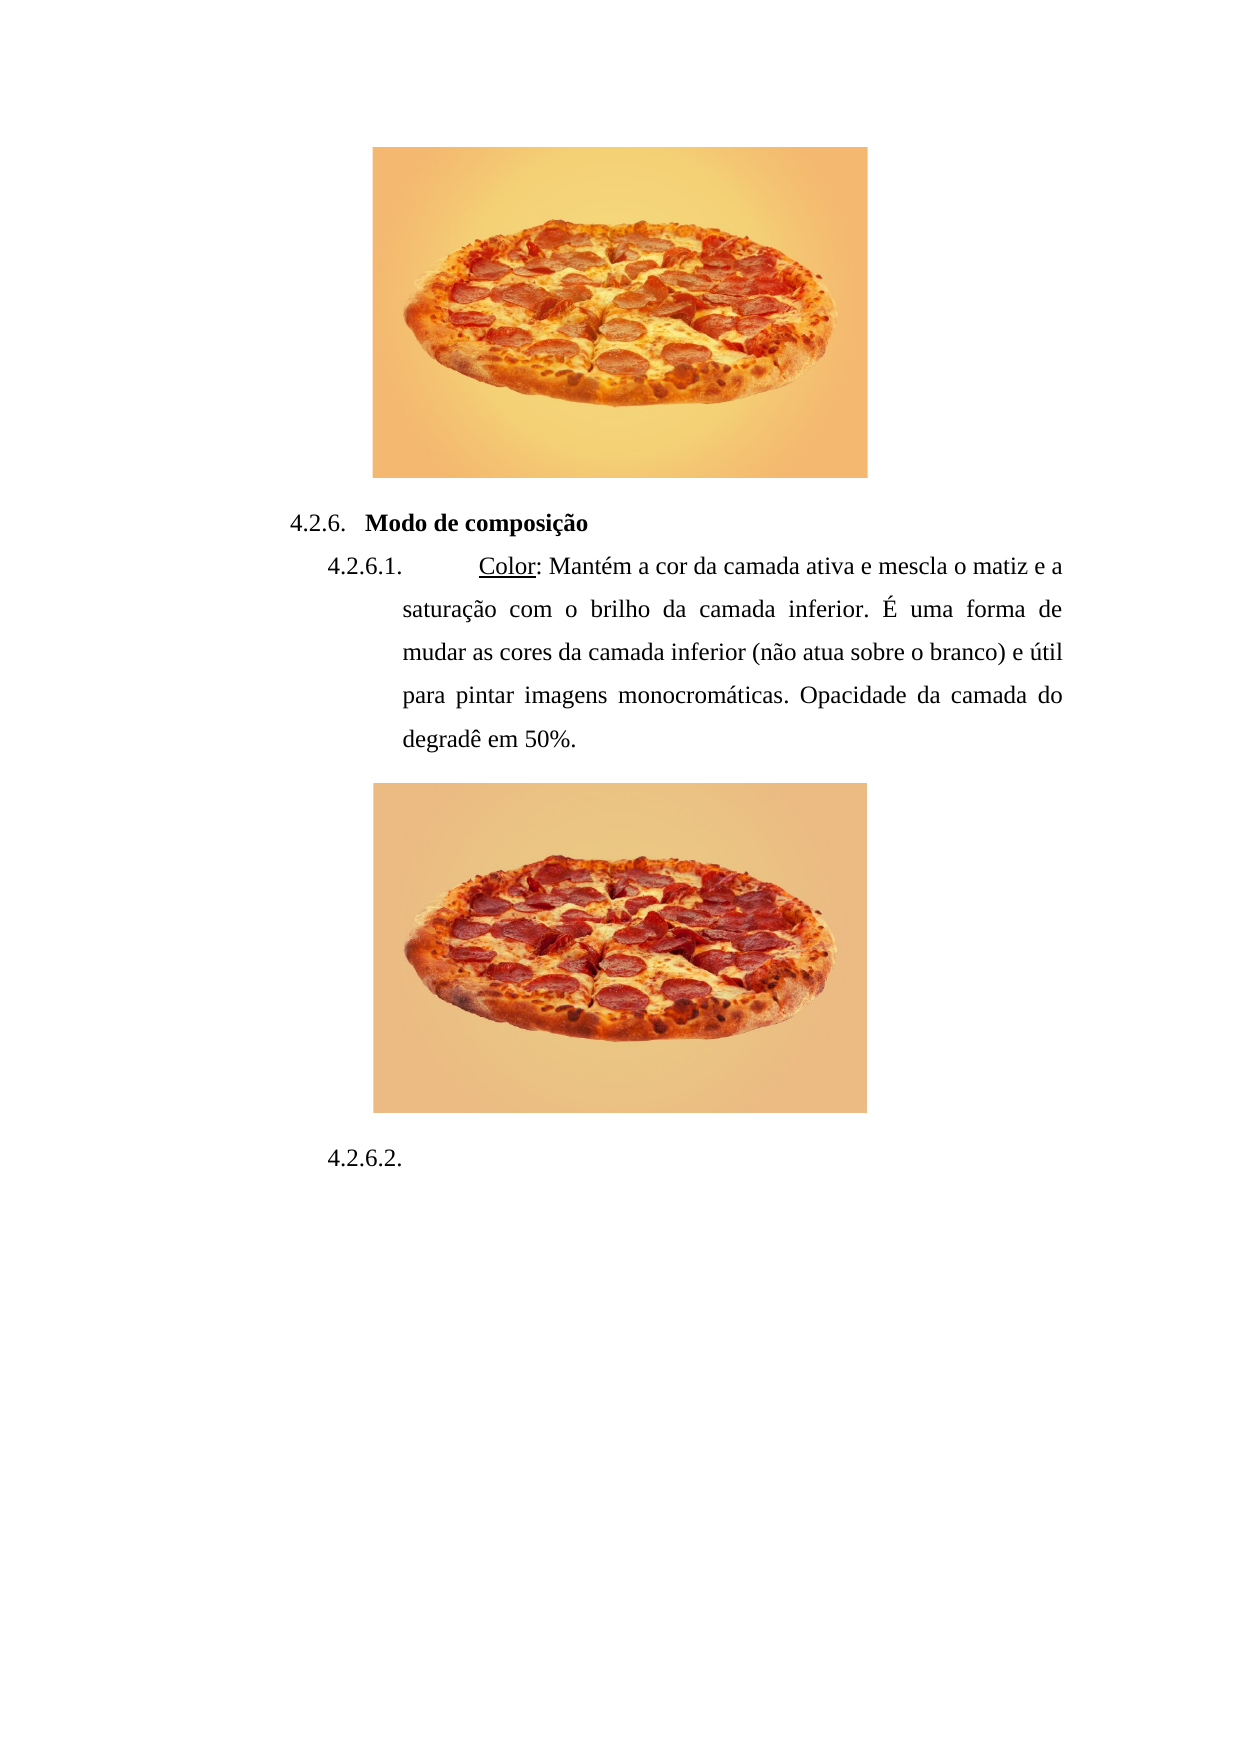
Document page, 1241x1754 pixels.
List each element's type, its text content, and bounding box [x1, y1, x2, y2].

list Color: Mantém a cor da camada ativa e mescla o matiz e a saturação com o brilho da camada inferior. É uma forma de mudar as cores da camada inferior (não atua sobre o branco) e útil para pintar imagens monocromáticas. Opacidade da camada do degradê em 50%. [327, 551, 1063, 752]
picture [372, 147, 868, 478]
list Modo de composição [290, 508, 1063, 537]
picture [373, 783, 867, 1113]
